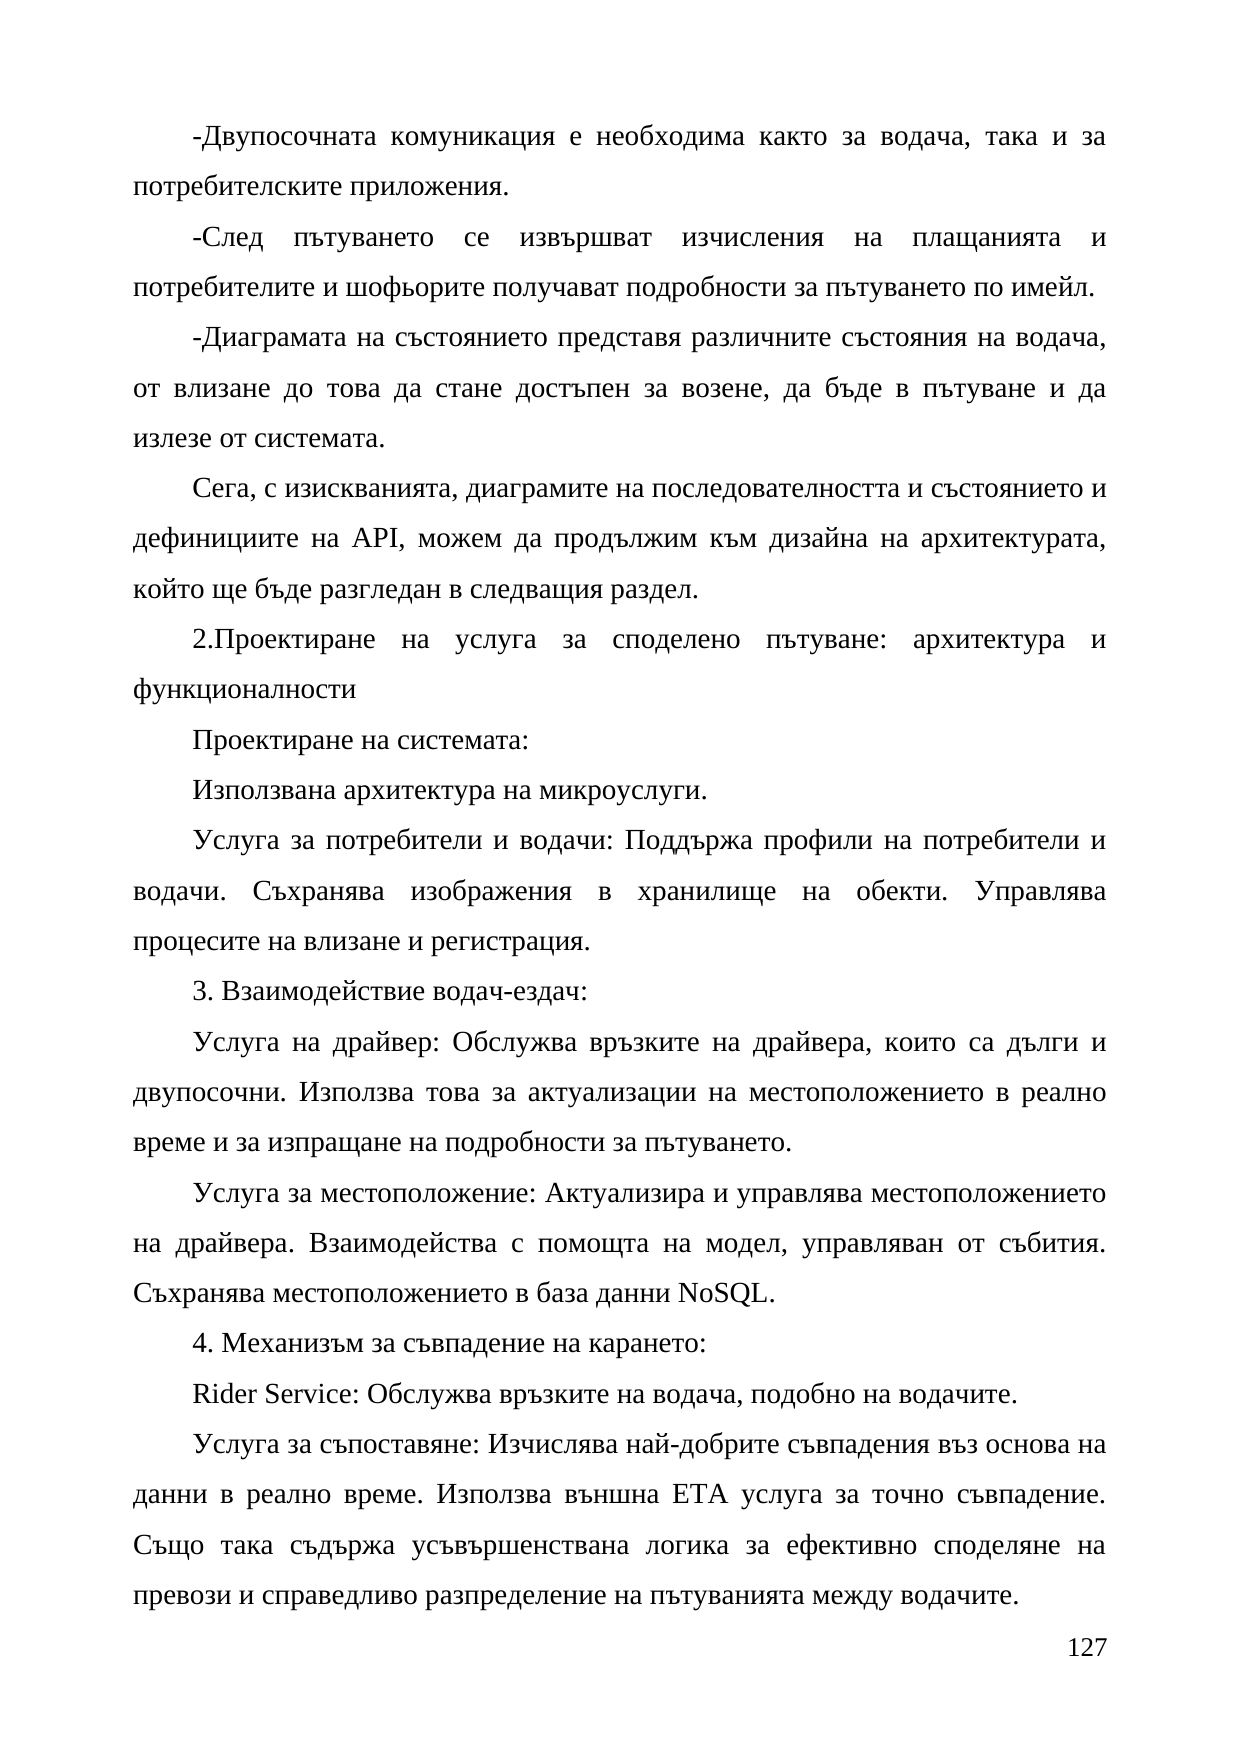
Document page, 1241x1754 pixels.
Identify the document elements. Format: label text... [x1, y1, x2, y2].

text Услуга за потребители и водачи: Поддържа профили на потребители и водачи. Съхранява изображения в хранилище на обекти. Управлява процесите на влизане и регистрация. [133, 822, 1107, 957]
text 3. Взаимодействие водач-ездач: [133, 973, 1107, 1007]
text -Диаграмата на състоянието представя различните състояния на водача, от влизане до това да стане достъпен за возене, да бъде в пътуване и да излезе от системата. [133, 319, 1107, 453]
text Услуга за местоположение: Актуализира и управлява местоположението на драйвера. Взаимодейства с помощта на модел, управляван от събития. Съхранява местоположението в база данни NoSQL. [133, 1175, 1107, 1309]
text -След пътуването се извършват изчисления на плащанията и потребителите и шофьорите получават подробности за пътуването по имейл. [133, 219, 1107, 303]
text Сега, с изискванията, диаграмите на последователността и състоянието и дефинициите на API, можем да продължим към дизайна на архитектурата, който ще бъде разгледан в следващия раздел. [133, 470, 1107, 604]
text Rider Service: Обслужва връзките на водача, подобно на водачите. [133, 1376, 1107, 1409]
text Услуга на драйвер: Обслужва връзките на драйвера, които са дълги и двупосочни. Използва това за актуализации на местоположението в реално време и за изпращане на подробности за пътуването. [133, 1024, 1107, 1158]
text Услуга за съпоставяне: Изчислява най-добрите съвпадения въз основа на данни в реално време. Използва външна ETA услуга за точно съвпадение. Също така съдържа усъвършенствана логика за ефективно споделяне на превози и справедливо разпределение на пътуванията между водачите. [133, 1426, 1107, 1611]
text Използвана архитектура на микроуслуги. [133, 772, 1107, 806]
text 2.Проектиране на услуга за споделено пътуване: архитектура и функционалности [133, 621, 1107, 705]
text 4. Механизъм за съвпадение на карането: [133, 1326, 1107, 1359]
text Проектиране на системата: [133, 722, 1107, 755]
text -Двупосочната комуникация е необходима както за водача, така и за потребителските приложения. [133, 118, 1107, 202]
